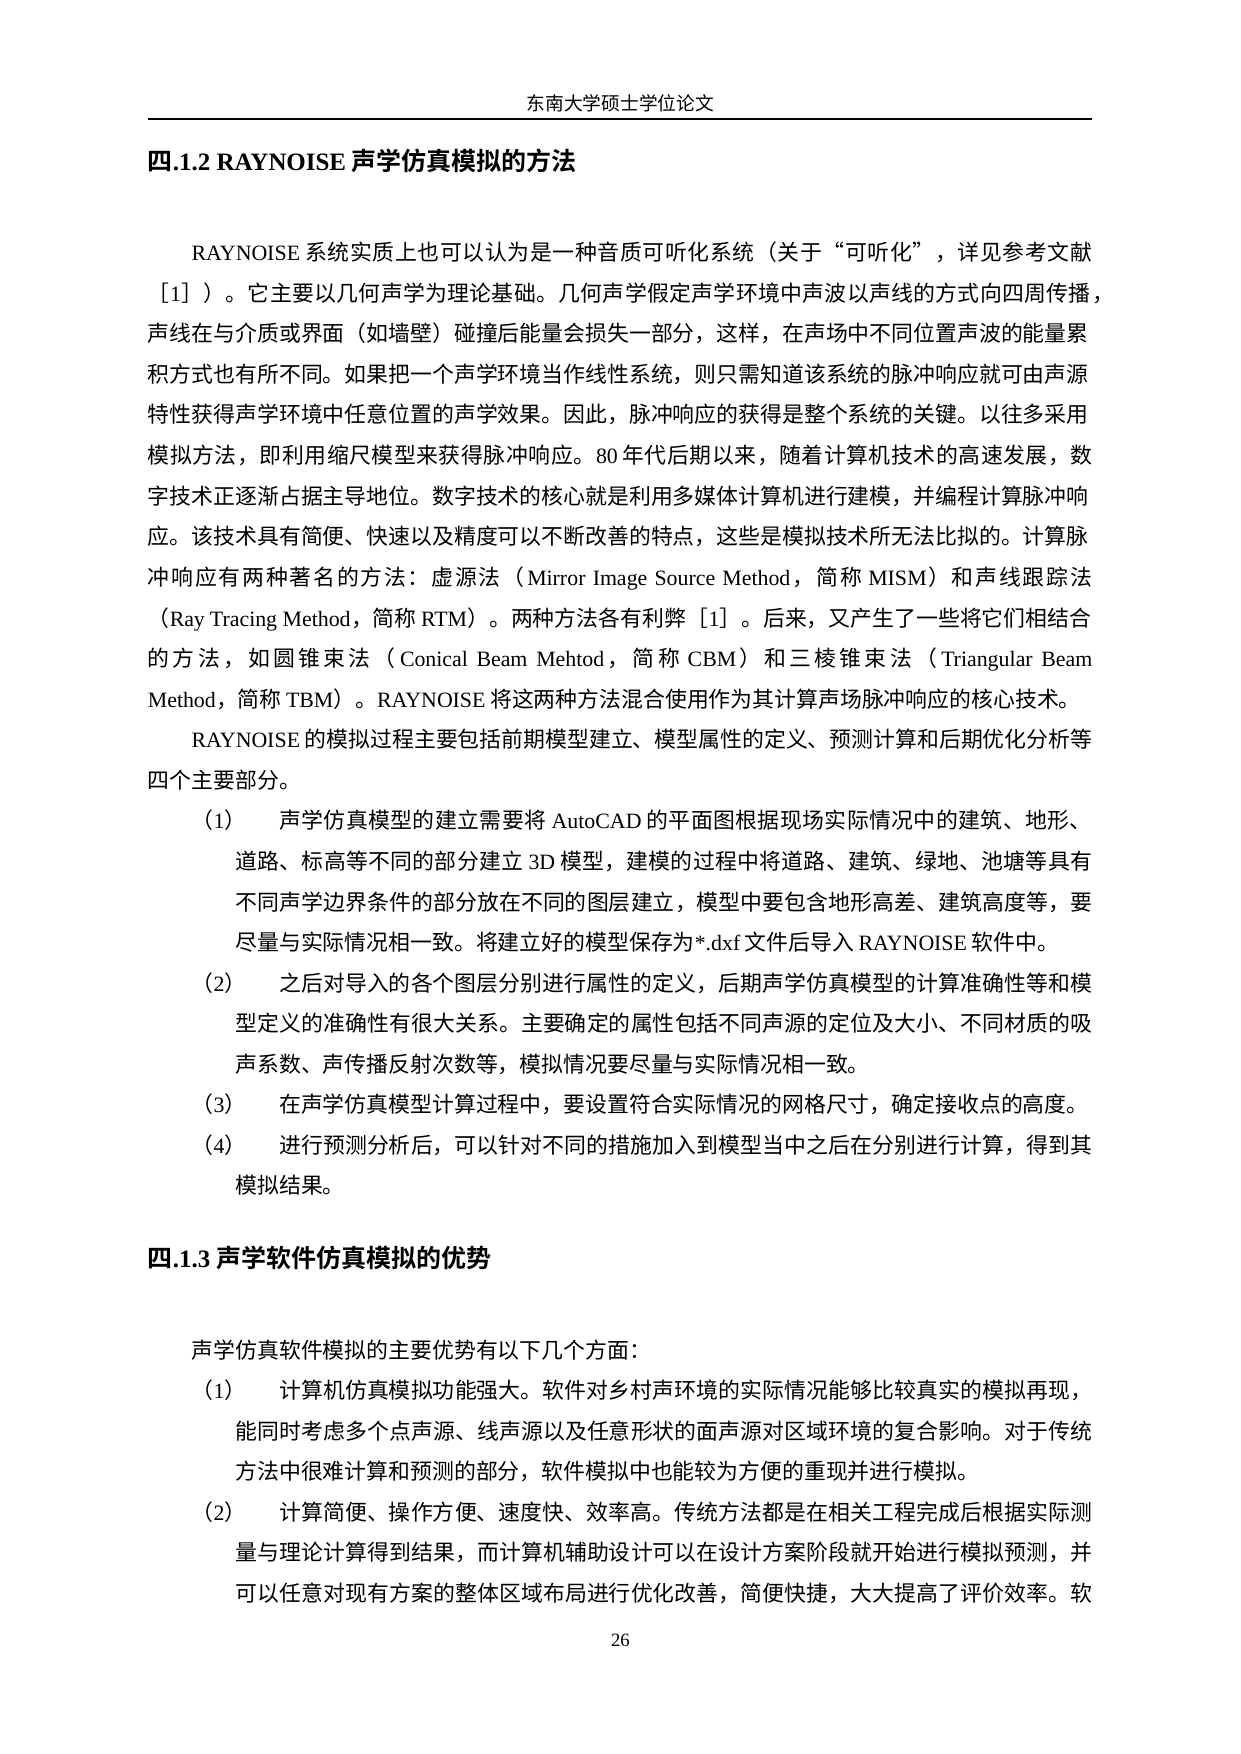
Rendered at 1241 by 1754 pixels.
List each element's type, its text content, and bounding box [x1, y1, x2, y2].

list 进行预测分析后，可以针对不同的措施加入到模型当中之后在分别进行计算，得到其模拟结果。 [191, 1127, 1092, 1200]
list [191, 1494, 1092, 1608]
list 计算机仿真模拟功能强大。软件对乡村声环境的实际情况能够比较真实的模拟再现，能同时考虑多个点声源、线声源以及任意形状的面声源对区域环境的复合影响。对于传统方法中很难计算和预测的部分，软件模拟中也能较为方便的重现并进行模拟。 [191, 1373, 1092, 1486]
list 在声学仿真模型计算过程中，要设置符合实际情况的网格尺寸，确定接收点的高度。 [191, 1087, 1092, 1119]
list 声学仿真模型的建立需要将AutoCAD的平面图根据现场实际情况中的建筑、地形、道路、标高等不同的部分建立3D模型，建模的过程中将道路、建筑、绿地、池塘等具有不同声学边界条件的部分放在不同的图层建立，模型中要包含地形高差、建筑高度等，要尽量与实际情况相一致。将建立好的模型保存为*.dxf文件后导入RAYNOISE软件中。 [191, 803, 1092, 957]
text RAYNOISE声学仿真模拟的方法 [148, 127, 1092, 192]
text 声学软件仿真模拟的优势 [148, 1224, 1092, 1289]
text RAYNOISE系统实质上也可以认为是一种音质可听化系统（关于“可听化”，详见参考文献［1］）。它主要以几何声学为理论基础。几何声学假定声学环境中声波以声线的方式向四周传播，声线在与介质或界面（如墙壁）碰撞后能量会损失一部分，这样，在声场中不同位置声波的能量累积方式也有所不同。如果把一个声学环境当作线性系统，则只需知道该系统的脉冲响应就可由声源特性获得声学环境中任意位置的声学效果。因此，脉冲响应的获得是整个系统的关键。以往多采用模拟方法，即利用缩尺模型来获得脉冲响应。80年代后期以来，随着计算机技术的高速发展，数字技术正逐渐占据主导地位。数字技术的核心就是利用多媒体计算机进行建模，并编程计算脉冲响应。该技术具有简便、快速以及精度可以不断改善的特点，这些是模拟技术所无法比拟的。计算脉冲响应有两种著名的方法：虚源法（Mirror Image Source Method，简称MISM）和声线跟踪法（Ray Tracing Method，简称RTM）。两种方法各有利弊［1］。后来，又产生了一些将它们相结合的方法，如圆锥束法（Conical Beam Mehtod，简称CBM）和三棱锥束法（Triangular Beam Method，简称TBM）。RAYNOISE将这两种方法混合使用作为其计算声场脉冲响应的核心技术。 [148, 234, 1092, 714]
text 声学仿真软件模拟的主要优势有以下几个方面： [148, 1332, 1092, 1365]
list 之后对导入的各个图层分别进行属性的定义，后期声学仿真模型的计算准确性等和模型定义的准确性有很大关系。主要确定的属性包括不同声源的定位及大小、不同材质的吸声系数、声传播反射次数等，模拟情况要尽量与实际情况相一致。 [191, 965, 1092, 1079]
text RAYNOISE的模拟过程主要包括前期模型建立、模型属性的定义、预测计算和后期优化分析等四个主要部分。 [148, 722, 1092, 795]
